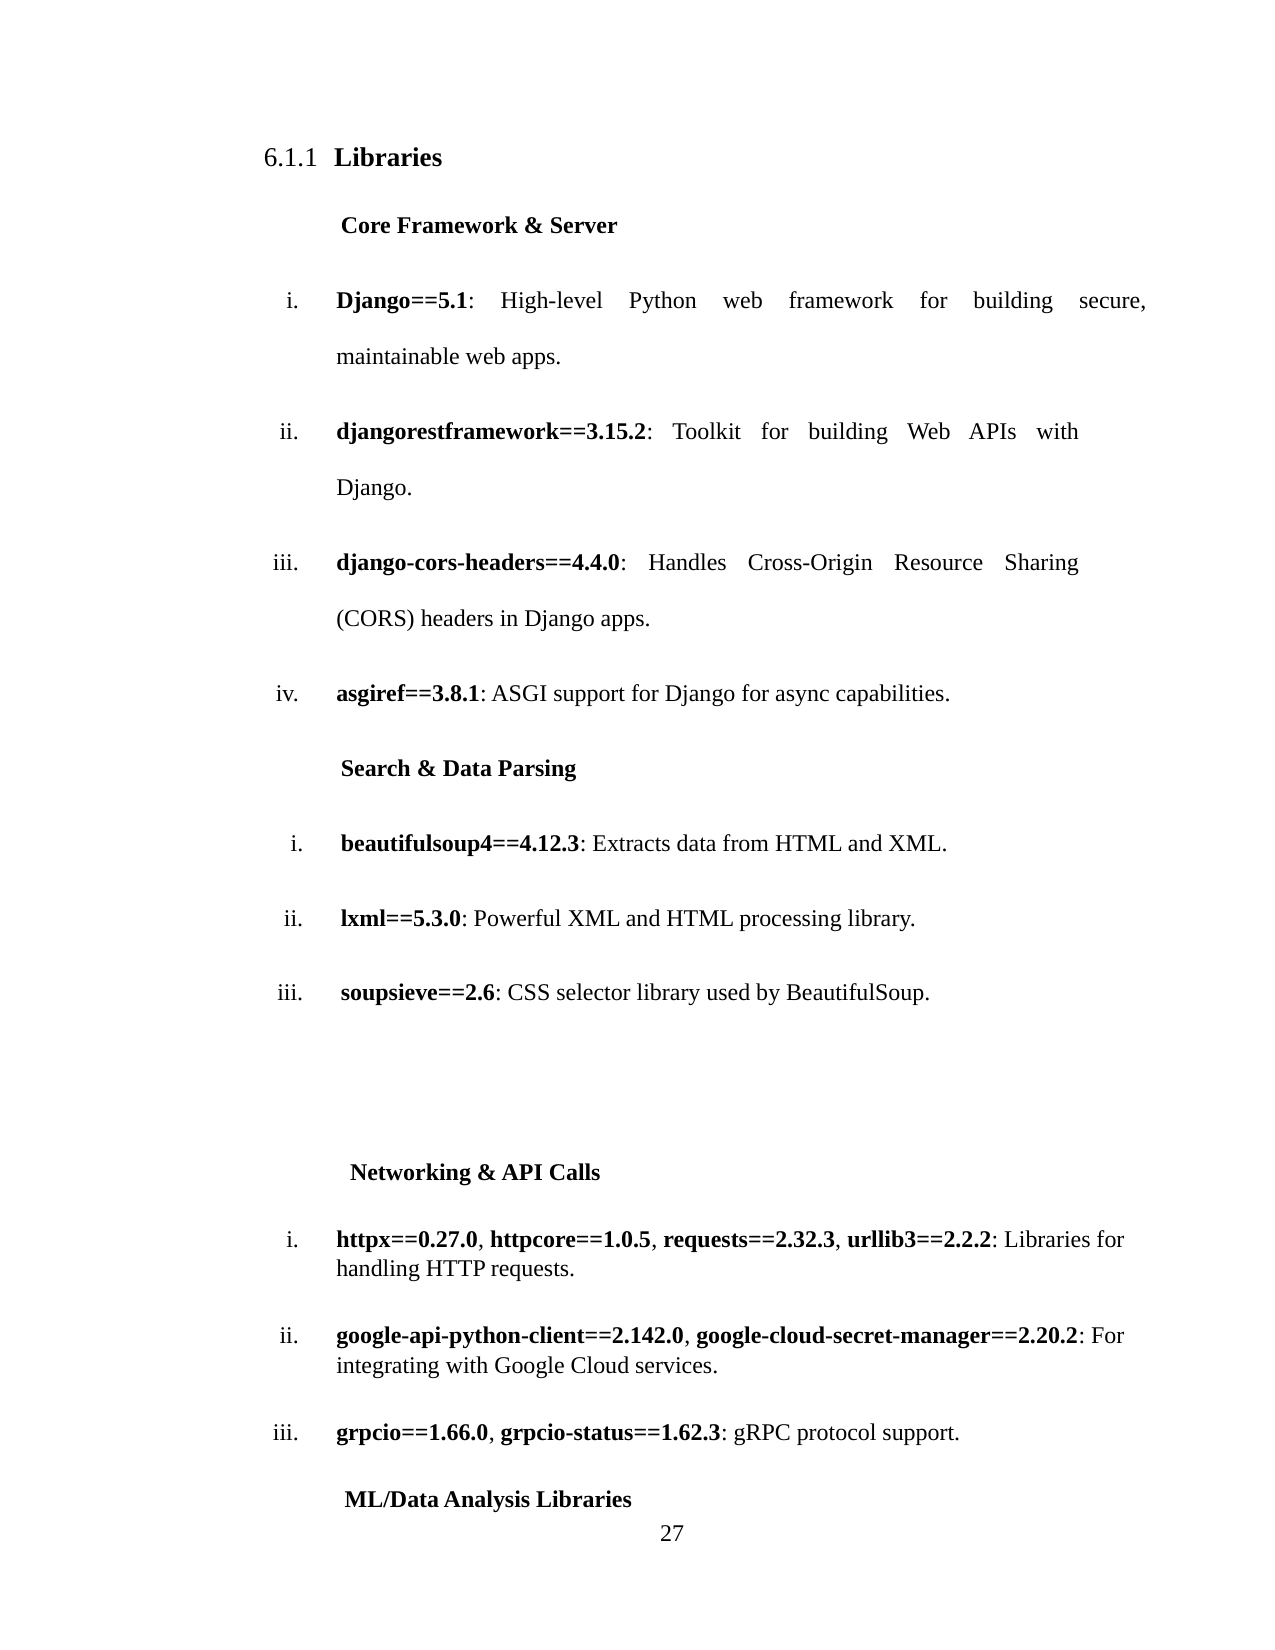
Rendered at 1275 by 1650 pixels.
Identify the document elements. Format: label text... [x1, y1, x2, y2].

subtitle Libraries [263, 141, 1149, 172]
list beautifulsoup4==4.12.3: Extracts data from HTML and XML. [303, 829, 1079, 856]
list lxml==5.3.0: Powerful XML and HTML processing library. [303, 903, 1079, 931]
list Django==5.1: High-level Python web framework for building secure, maintainable web apps. [298, 286, 1147, 370]
list soupsieve==2.6: CSS selector library used by BeautifulSoup. [303, 978, 1079, 1006]
subtitle httpx==0.27.0, httpcore==1.0.5, requests==2.32.3, urllib3==2.2.2: Libraries for handling HTTP requests. [298, 1224, 1155, 1282]
list asgiref==3.8.1: ASGI support for Django for async capabilities. [298, 679, 1079, 707]
subtitle grpcio==1.66.0, grpcio-status==1.62.3: gRPC protocol support. [298, 1418, 1155, 1446]
subtitle google-api-python-client==2.142.0, google-cloud-secret-manager==2.20.2: For integrating with Google Cloud services. [298, 1321, 1155, 1379]
list django-cors-headers==4.4.0: Handles Cross-Origin Resource Sharing (CORS) headers in Django apps. [298, 548, 1079, 632]
subtitle Networking & API Calls [350, 1158, 1155, 1185]
text Search & Data Parsing [341, 754, 1079, 782]
text ML/Data Analysis Libraries [261, 1485, 1149, 1512]
list djangorestframework==3.15.2: Toolkit for building Web APIs with Django. [298, 417, 1079, 501]
text Core Framework & Server [341, 211, 1079, 239]
